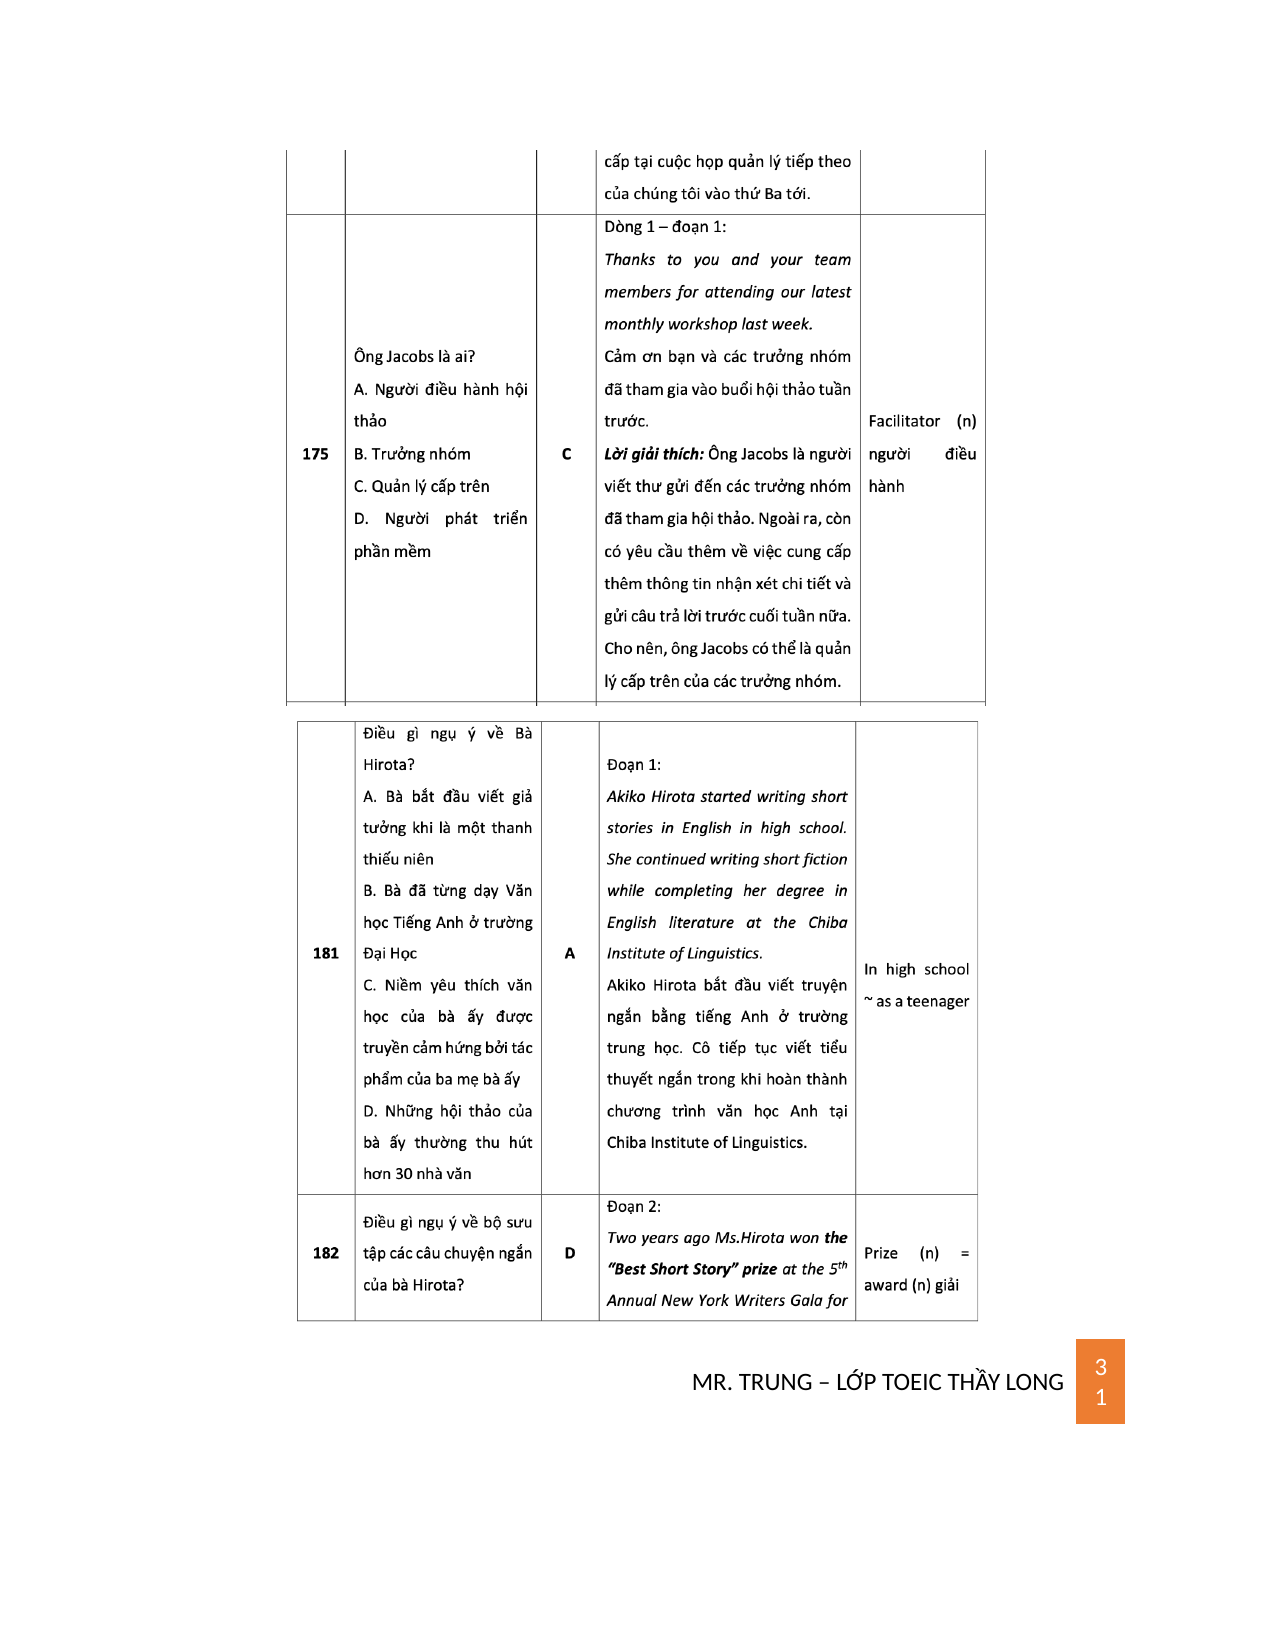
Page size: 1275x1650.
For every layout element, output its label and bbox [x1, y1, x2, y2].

picture [286, 150, 989, 706]
picture [296, 721, 979, 1322]
